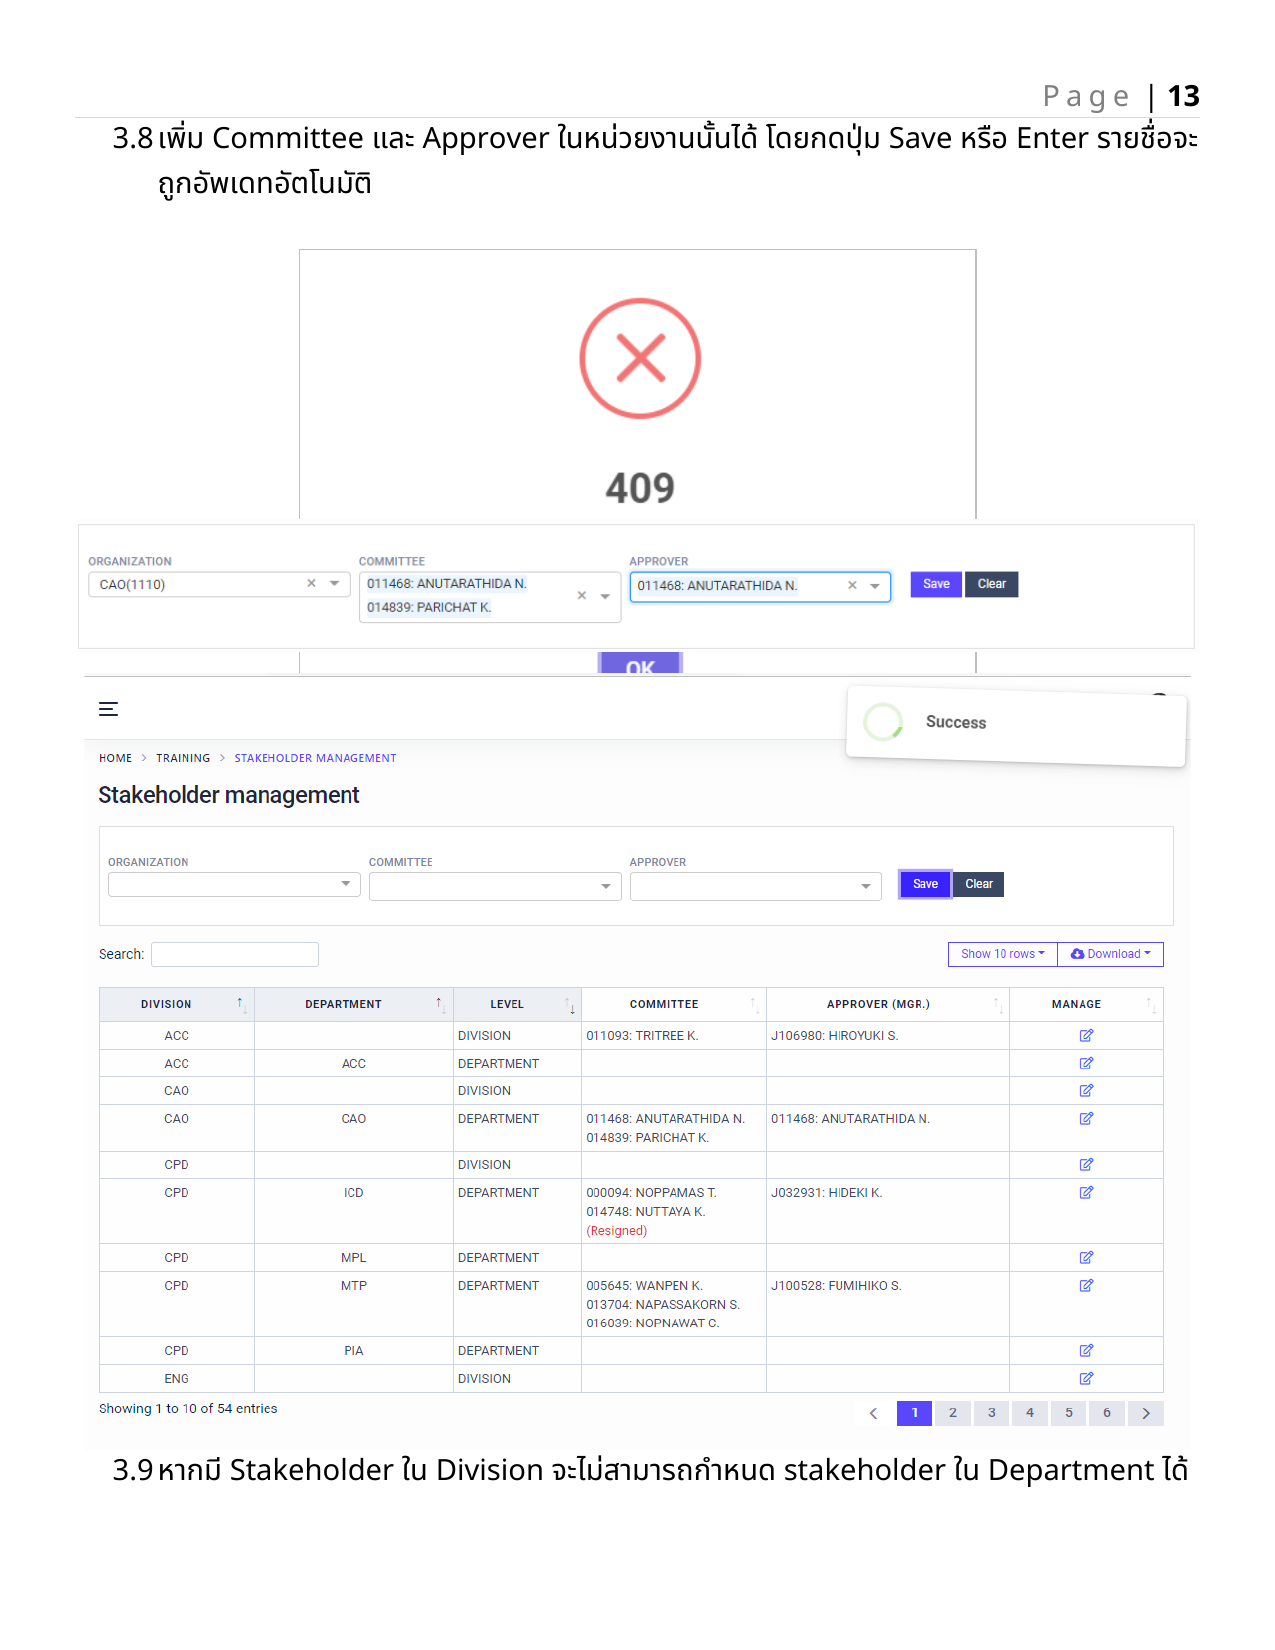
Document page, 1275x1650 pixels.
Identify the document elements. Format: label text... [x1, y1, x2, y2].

list หากมี Stakeholder ใน Division จะไม่สามารถกำหนด stakeholder ใน Department ได้ [112, 206, 1200, 519]
list หากมี Stakeholder ใน Division จะไม่สามารถกำหนด stakeholder ใน Department ได้ [112, 652, 1200, 1493]
picture [75, 250, 1200, 1450]
list เพิ่ม Committee และ Approver ในหน่วยงานนั้นได้ โดยกดปุ่ม Save หรือ Enter รายชื่อจะถูกอัพเดทอัตโนมัติ [112, 118, 1200, 206]
